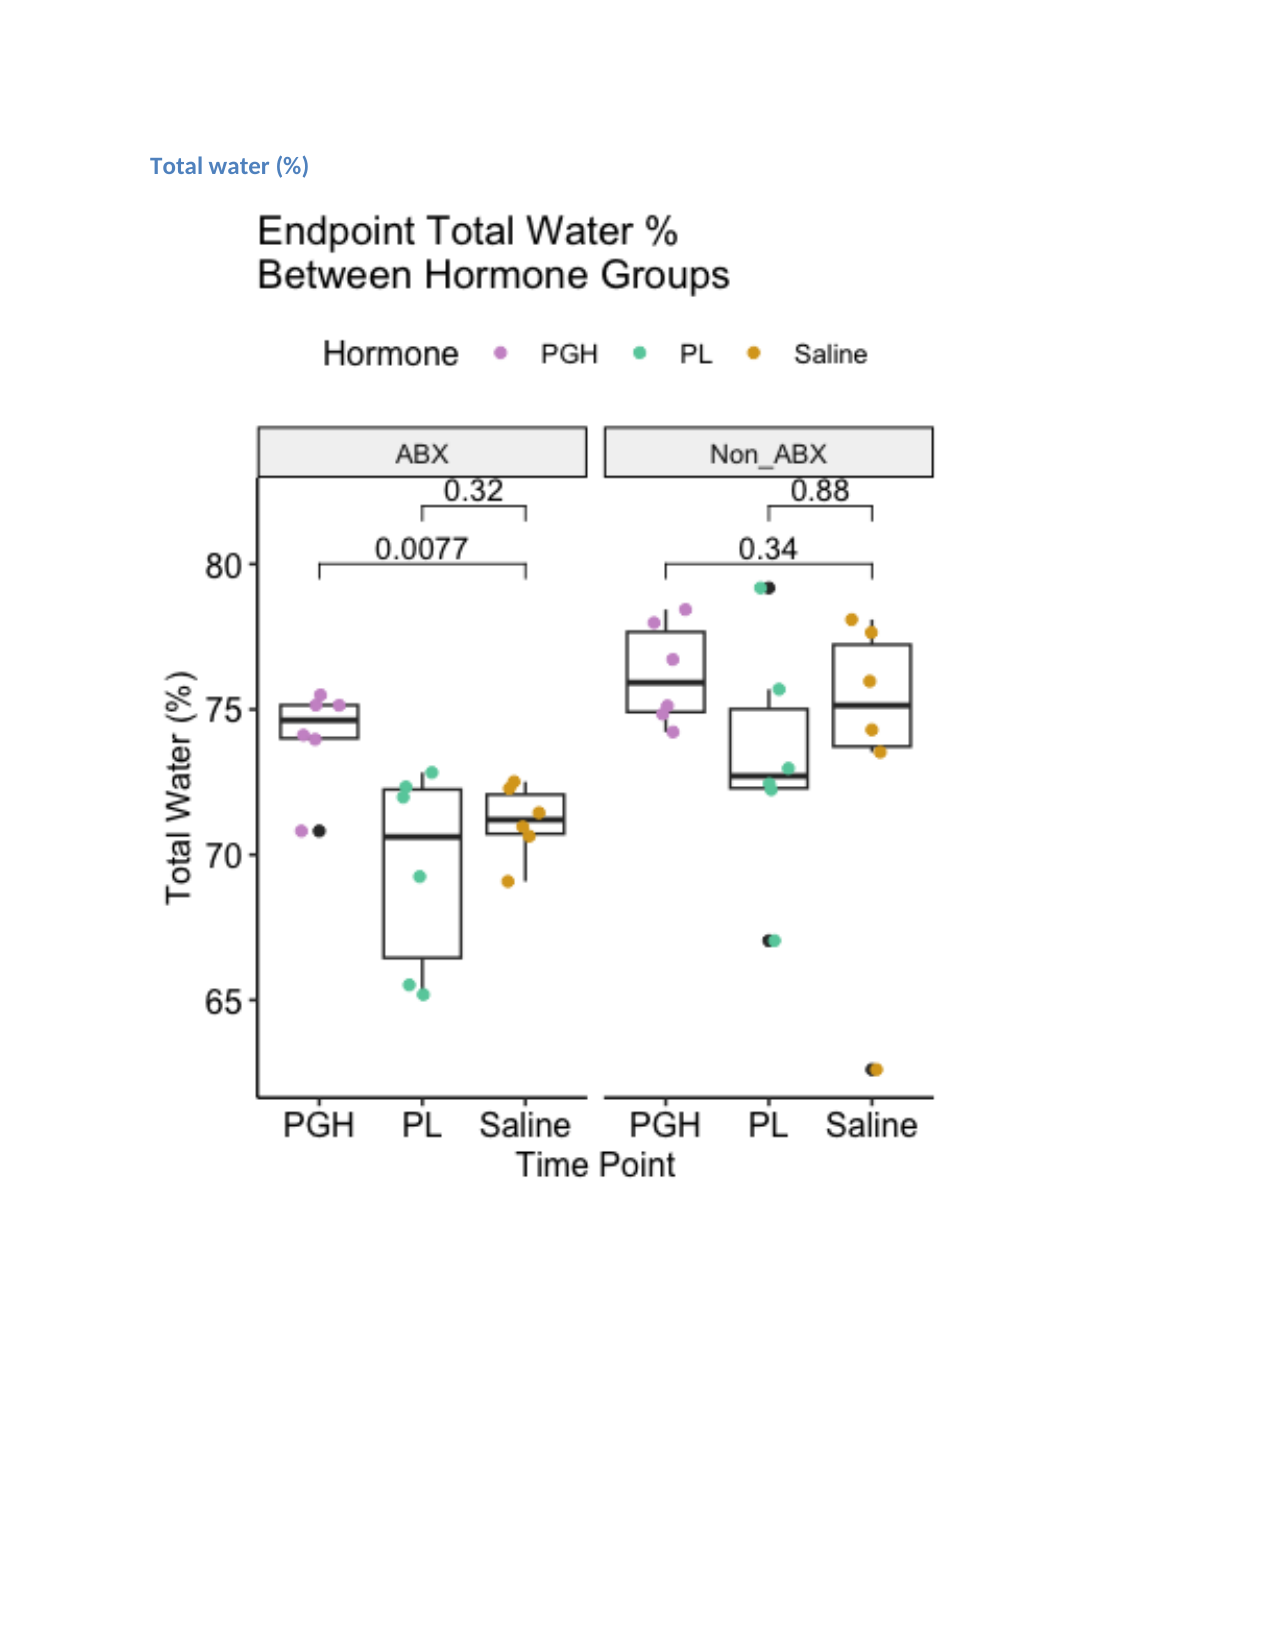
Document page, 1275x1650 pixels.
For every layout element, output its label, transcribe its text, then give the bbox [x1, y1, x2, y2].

subtitle Total water (%) [150, 150, 1125, 181]
picture [150, 199, 951, 1200]
